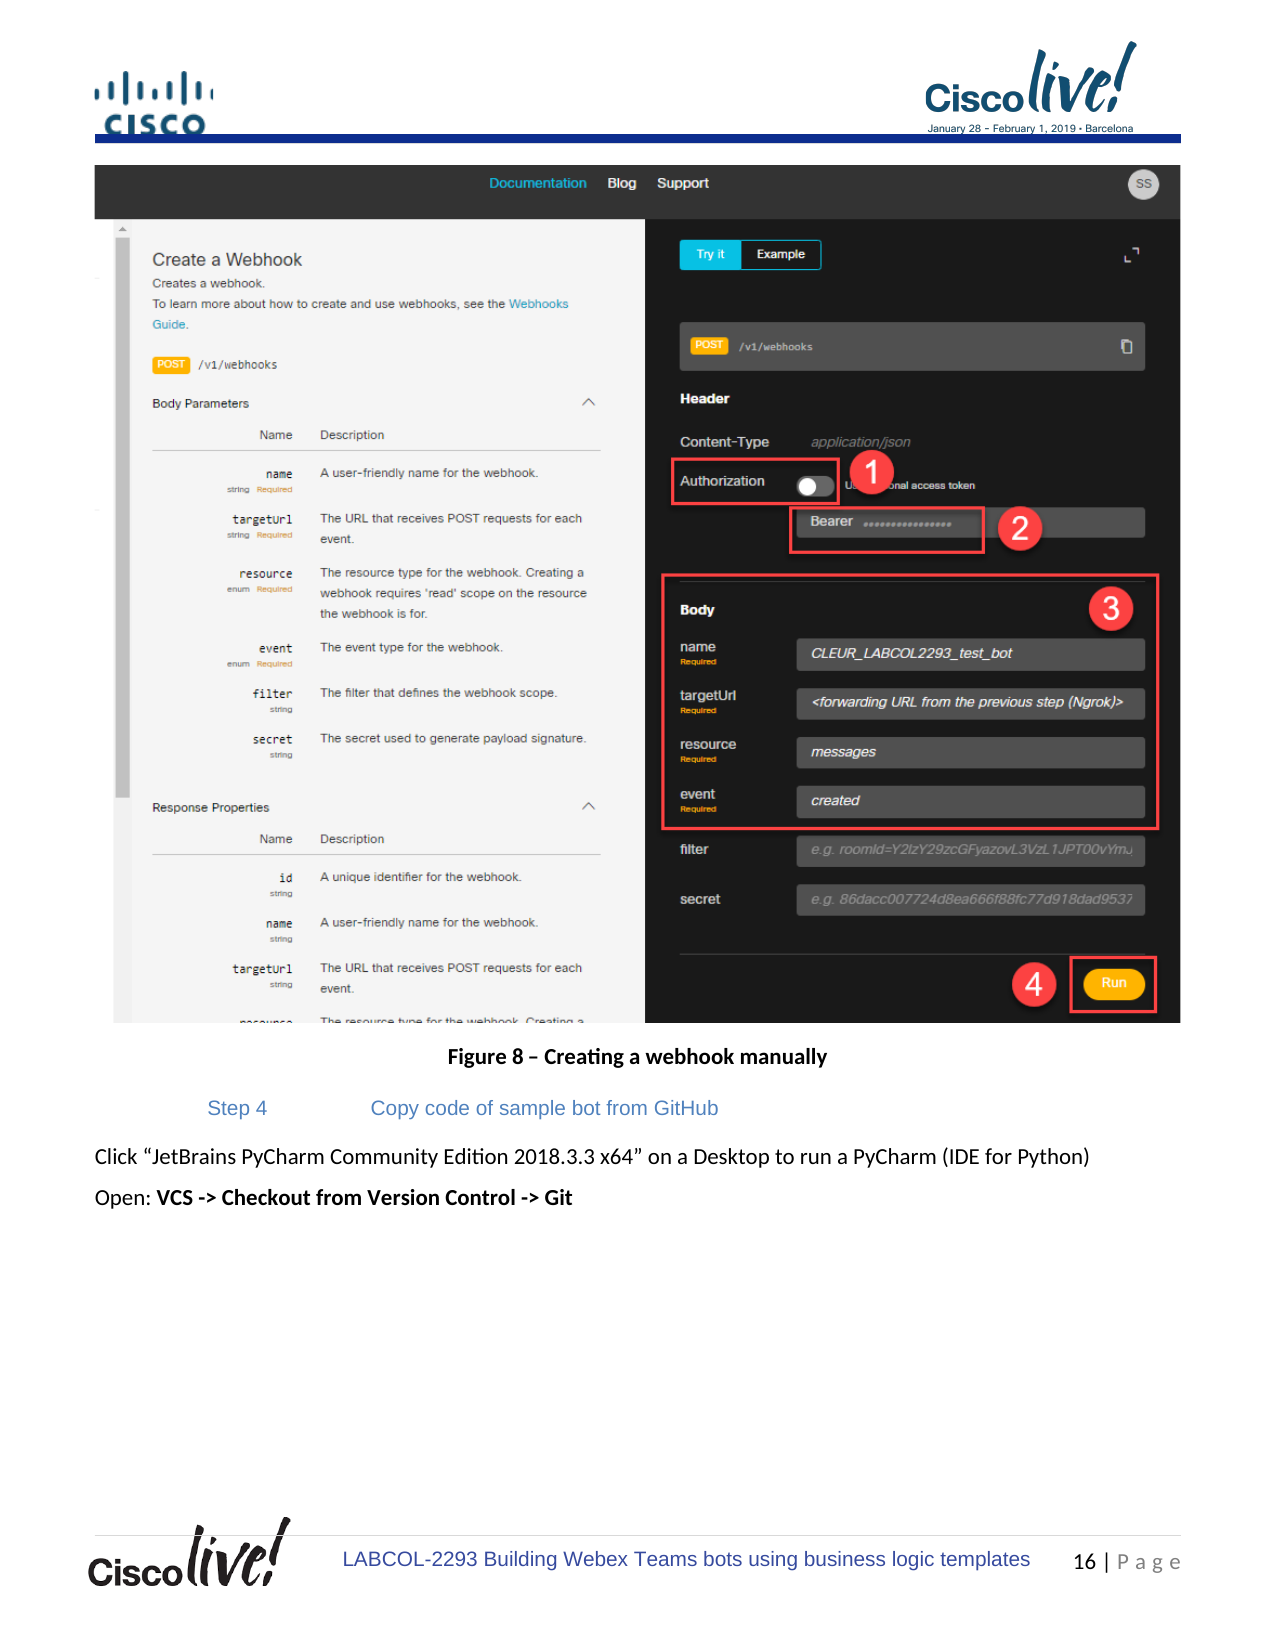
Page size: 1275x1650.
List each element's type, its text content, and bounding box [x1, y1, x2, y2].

text Figure 8 ̶ Creating a webhook manually [94, 1042, 1181, 1070]
text Click “JetBrains PyCharm Community Edition 2018.3.3 x64” on a Desktop to run a PyCharm (IDE for Python) [94, 1141, 1181, 1170]
picture [88, 1517, 291, 1588]
picture [94, 165, 1181, 1023]
list Copy code of sample bot from GitHub [207, 1091, 1181, 1120]
text Open: VCS -> Checkout from Version Control -> Git [94, 1182, 1181, 1211]
